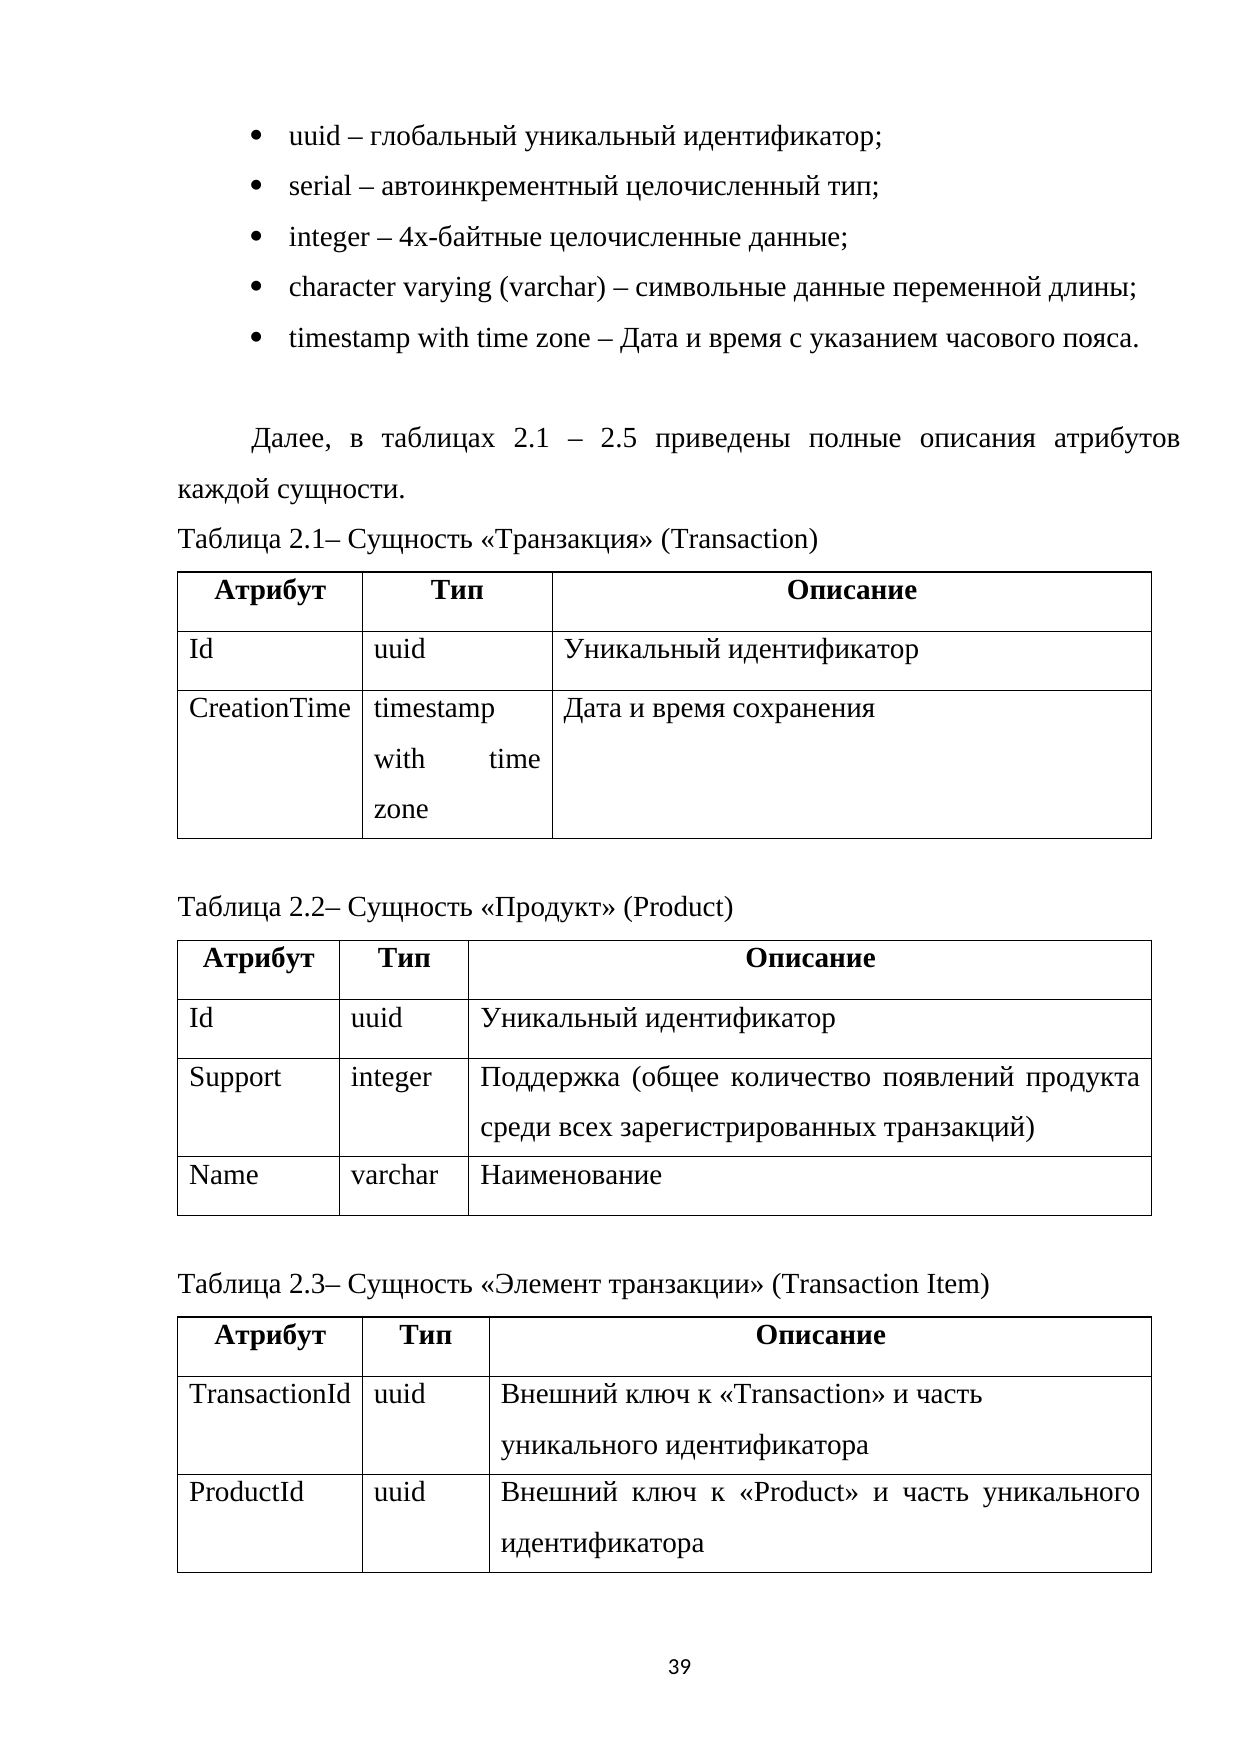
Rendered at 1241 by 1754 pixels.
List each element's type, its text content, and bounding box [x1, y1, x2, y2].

table_header Тип [363, 1318, 489, 1376]
text Таблица 2.1– Сущность «Транзакция» (Transaction) [177, 521, 1181, 555]
text Таблица 2.3– Сущность «Элемент транзакции» (Transaction Item) [177, 1266, 1181, 1300]
table_cell CreationTime [178, 691, 362, 838]
list uuid – глобальный уникальный идентификатор; [251, 118, 1181, 152]
table_cell varchar [340, 1157, 468, 1215]
table_cell Наименование [469, 1157, 1151, 1215]
table_cell uuid [340, 1000, 468, 1058]
table_cell Name [178, 1157, 339, 1215]
list serial – автоинкрементный целочисленный тип; [251, 168, 1181, 202]
table_header Атрибут [178, 941, 339, 999]
table_header Атрибут [178, 1318, 362, 1376]
text Далее, в таблицах 2.1 – 2.5 приведены полные описания атрибутов каждой сущности. [177, 421, 1181, 504]
table_cell TransactionId [178, 1377, 362, 1473]
table_cell integer [340, 1059, 468, 1156]
table_cell Внешний ключ к «Product» и часть уникального идентификатора [490, 1475, 1151, 1572]
table_cell ProductId [178, 1475, 362, 1572]
table_header Атрибут [178, 573, 362, 631]
table_cell Id [178, 632, 362, 689]
table_cell Support [178, 1059, 339, 1156]
list character varying (varchar) – символьные данные переменной длины; [251, 269, 1181, 303]
table_header Тип [363, 573, 552, 631]
table_cell Поддержка (общее количество появлений продукта среди всех зарегистрированных транзакций) [469, 1059, 1151, 1156]
table_cell Id [178, 1000, 339, 1058]
table_header Описание [553, 573, 1151, 631]
table_cell uuid [363, 1377, 489, 1473]
table_header Тип [340, 941, 468, 999]
table_cell timestamp with time zone [363, 691, 552, 838]
list integer – 4х-байтные целочисленные данные; [251, 219, 1181, 253]
table_cell Внешний ключ к «Transaction» и часть уникального идентификатора [490, 1377, 1151, 1473]
table_cell uuid [363, 632, 552, 689]
table_cell Уникальный идентификатор [469, 1000, 1151, 1058]
text Таблица 2.2– Сущность «Продукт» (Product) [177, 889, 1181, 923]
table_header Описание [469, 941, 1151, 999]
table_header Описание [490, 1318, 1151, 1376]
table_cell Уникальный идентификатор [553, 632, 1151, 689]
table_cell Дата и время сохранения [553, 691, 1151, 838]
list timestamp with time zone – Дата и время с указанием часового пояса. [251, 320, 1181, 353]
table_cell uuid [363, 1475, 489, 1572]
